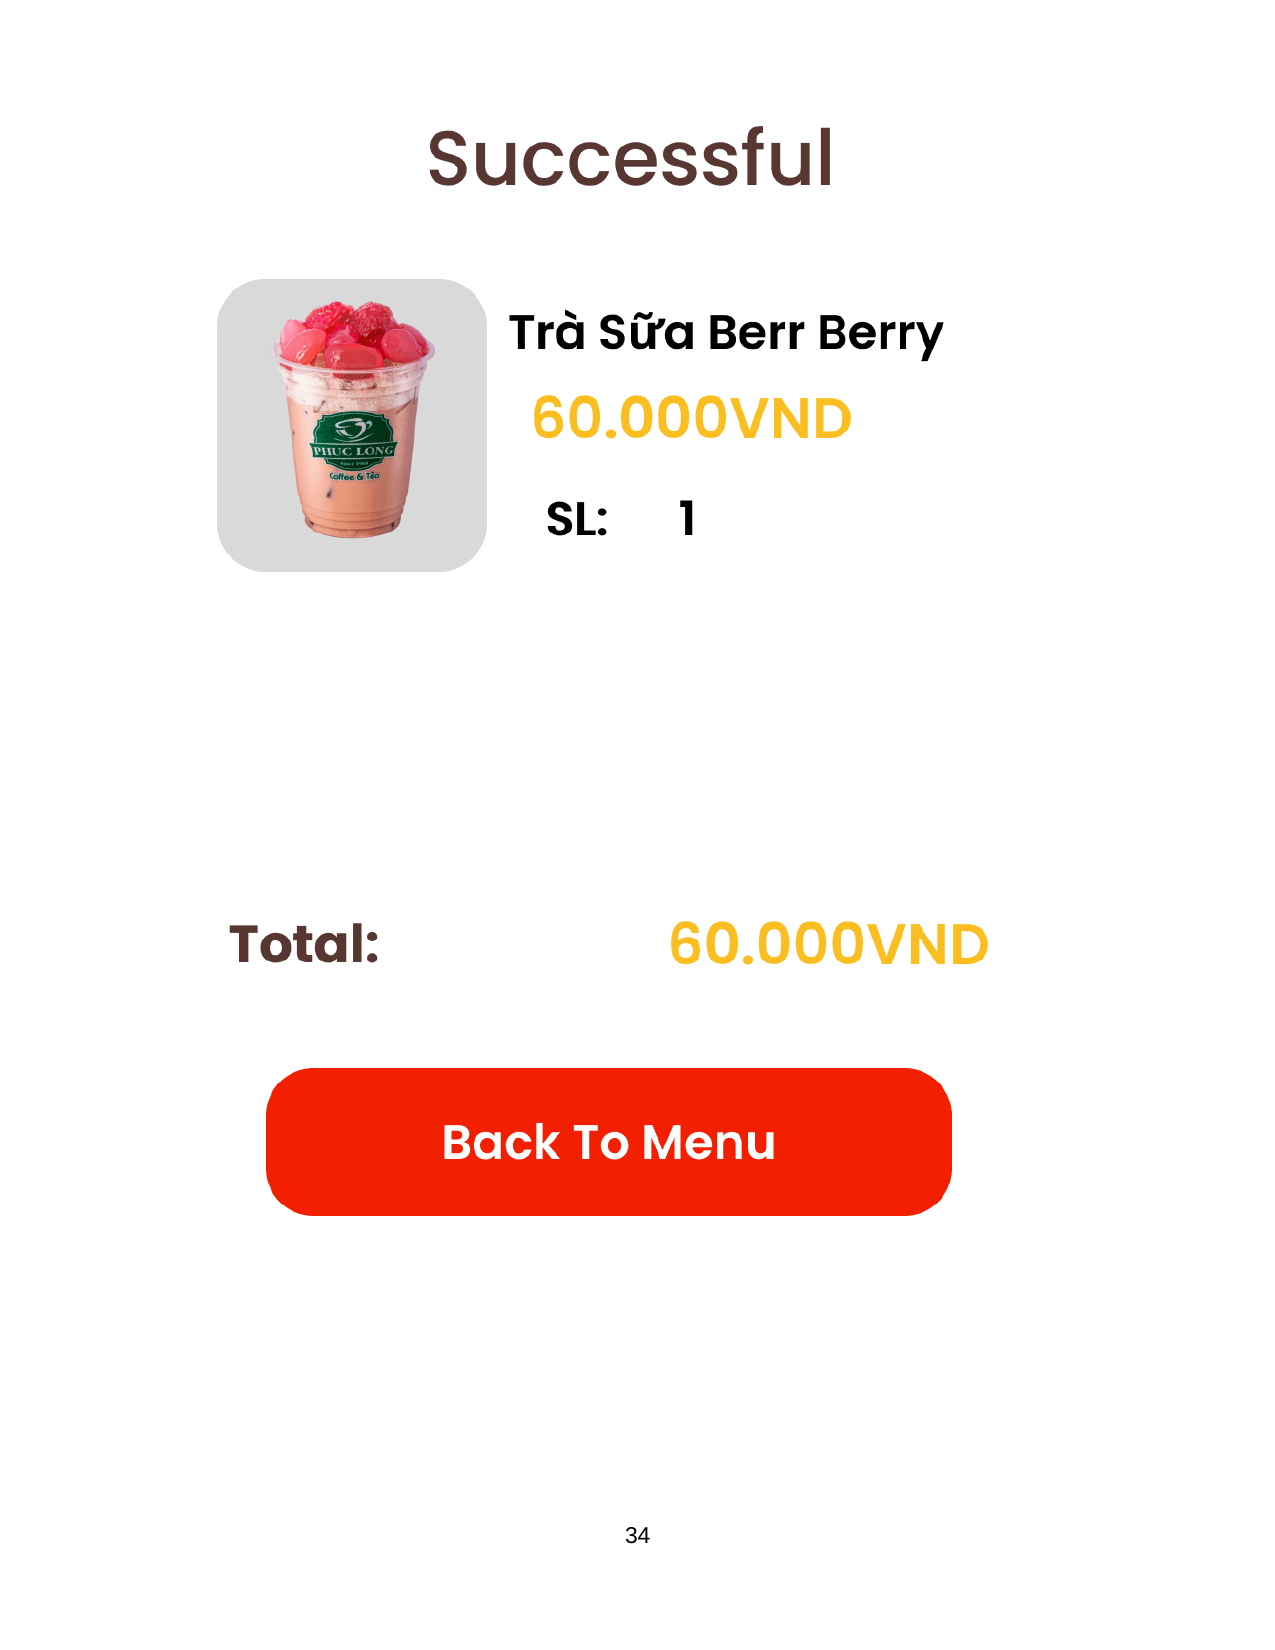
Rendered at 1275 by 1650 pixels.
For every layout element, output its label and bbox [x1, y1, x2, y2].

picture [150, 65, 1125, 1367]
